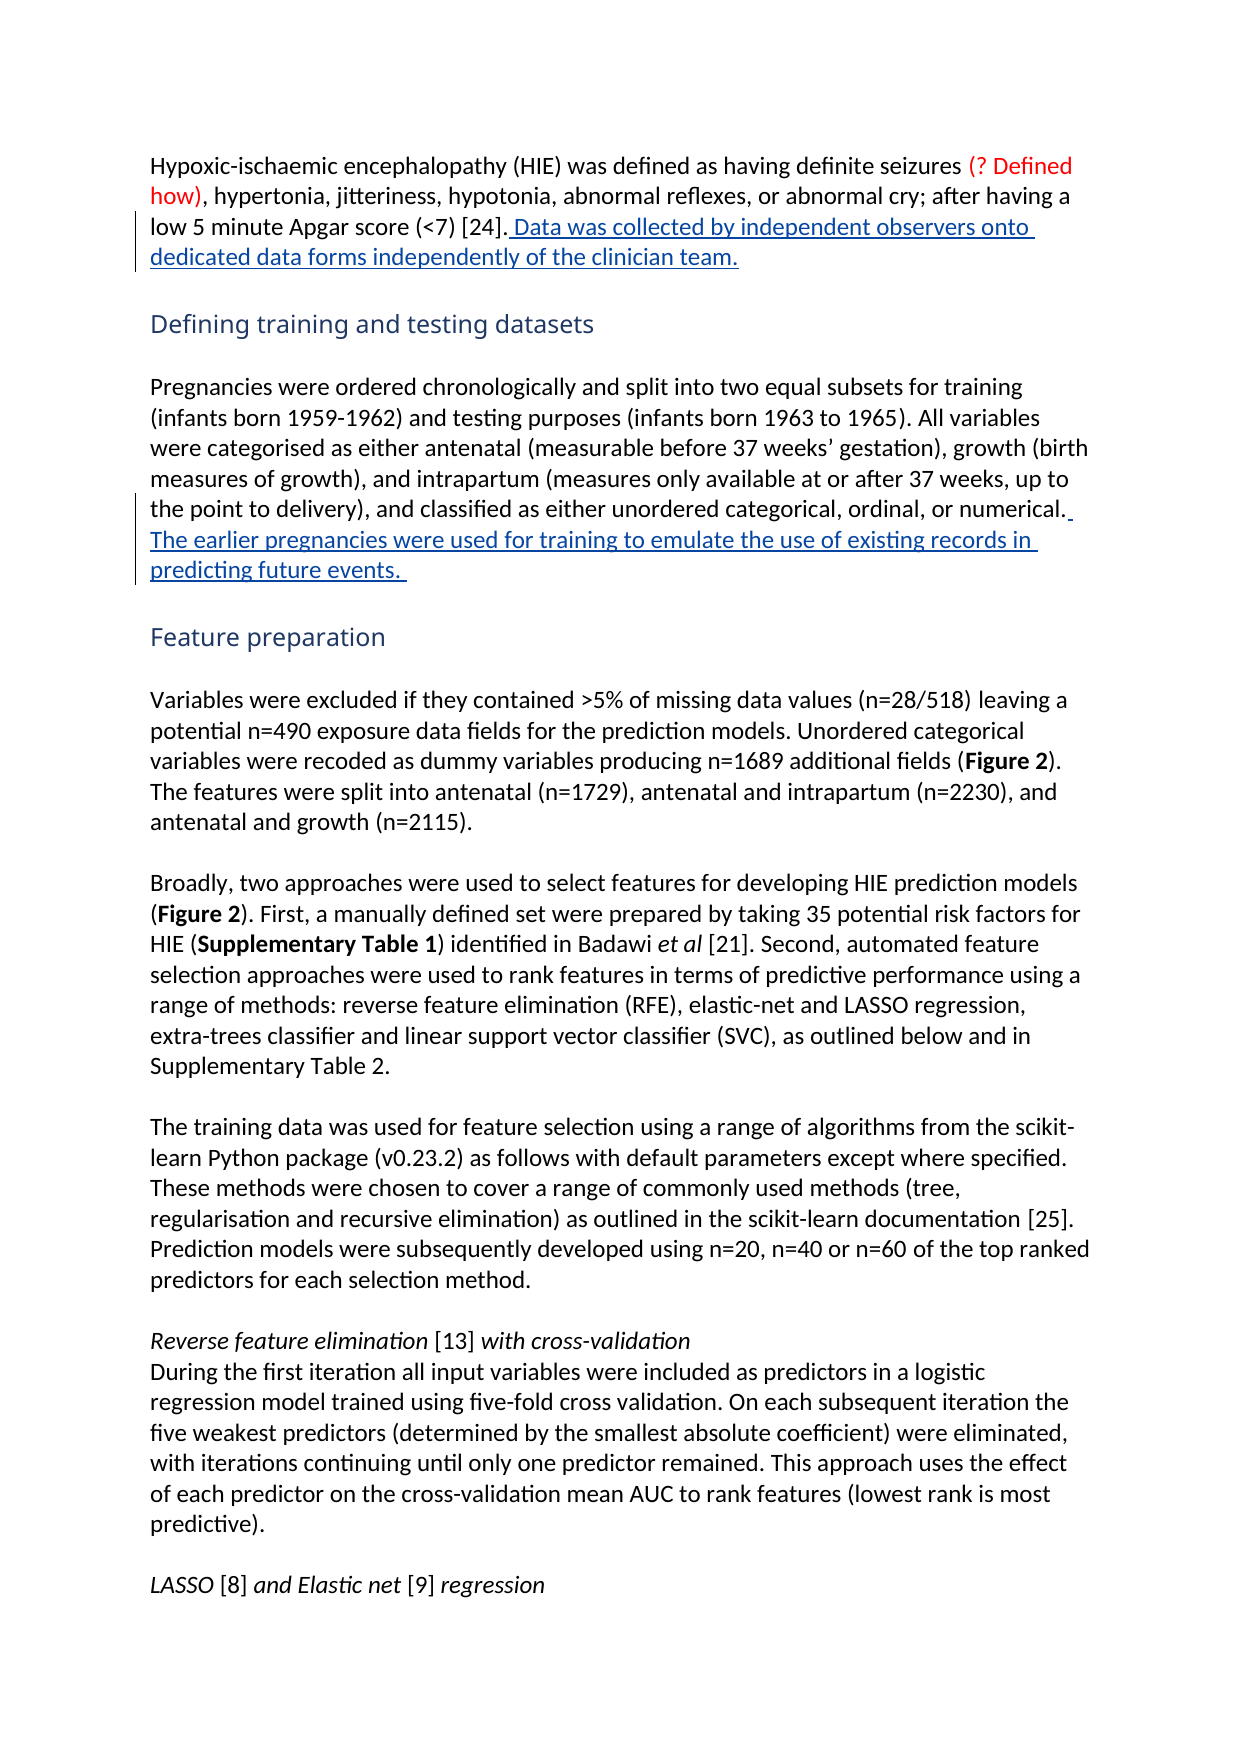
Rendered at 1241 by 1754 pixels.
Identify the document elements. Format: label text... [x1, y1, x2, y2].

text LASSO [8] and Elastic net [9] regression [150, 1569, 1090, 1600]
text Variables were excluded if they contained >5% of missing data values (n=28/518) leaving a potential n=490 exposure data fields for the prediction models. Unordered categorical variables were recoded as dummy variables producing n=1689 additional fields (Figure 2). The features were split into antenatal (n=1729), antenatal and intrapartum (n=2230), and antenatal and growth (n=2115). [150, 684, 1090, 837]
text During the first iteration all input variables were included as predictors in a logistic regression model trained using five-fold cross validation. On each subsequent iteration the five weakest predictors (determined by the smallest absolute coefficient) were eliminated, with iterations continuing until only one predictor remained. This approach uses the effect of each predictor on the cross-validation mean AUC to rank features (lowest rank is most predictive). [150, 1356, 1090, 1539]
text The training data was used for feature selection using a range of algorithms from the scikit-learn Python package (v0.23.2) as follows with default parameters except where specified. These methods were chosen to cover a range of commonly used methods (tree, regularisation and recursive elimination) as outlined in the scikit-learn documentation [25]. Prediction models were subsequently developed using n=20, n=40 or n=60 of the top ranked predictors for each selection method. [150, 1112, 1090, 1295]
text Reverse feature elimination [13] with cross-validation [150, 1325, 1090, 1356]
text Pregnancies were ordered chronologically and split into two equal subsets for training (infants born 1959-1962) and testing purposes (infants born 1963 to 1965). All variables were categorised as either antenatal (measurable before 37 weeks’ gestation), growth (birth measures of growth), and intrapartum (measures only available at or after 37 weeks, up to the point to delivery), and classified as either unordered categorical, ordinal, or numerical. [150, 341, 1090, 585]
text Hypoxic-ischaemic encephalopathy (HIE) was defined as having definite seizures (? Defined how), hypertonia, jitteriness, hypotonia, abnormal reflexes, or abnormal cry; after having a low 5 minute Apgar score (<7) [24]. [150, 150, 1090, 272]
text Broadly, two approaches were used to select features for developing HIE prediction models (Figure 2). First, a manually defined set were prepared by taking 35 potential risk factors for HIE (Supplementary Table 1) identified in Badawi et al [21]. Second, automated feature selection approaches were used to rank features in terms of predictive performance using a range of methods: reverse feature elimination (RFE), elastic-net and LASSO regression, extra-trees classifier and linear support vector classifier (SVC), as outlined below and in Supplementary Table 2. [150, 867, 1090, 1081]
subtitle Feature preparation [150, 620, 1090, 654]
subtitle Defining training and testing datasets [150, 307, 1090, 341]
